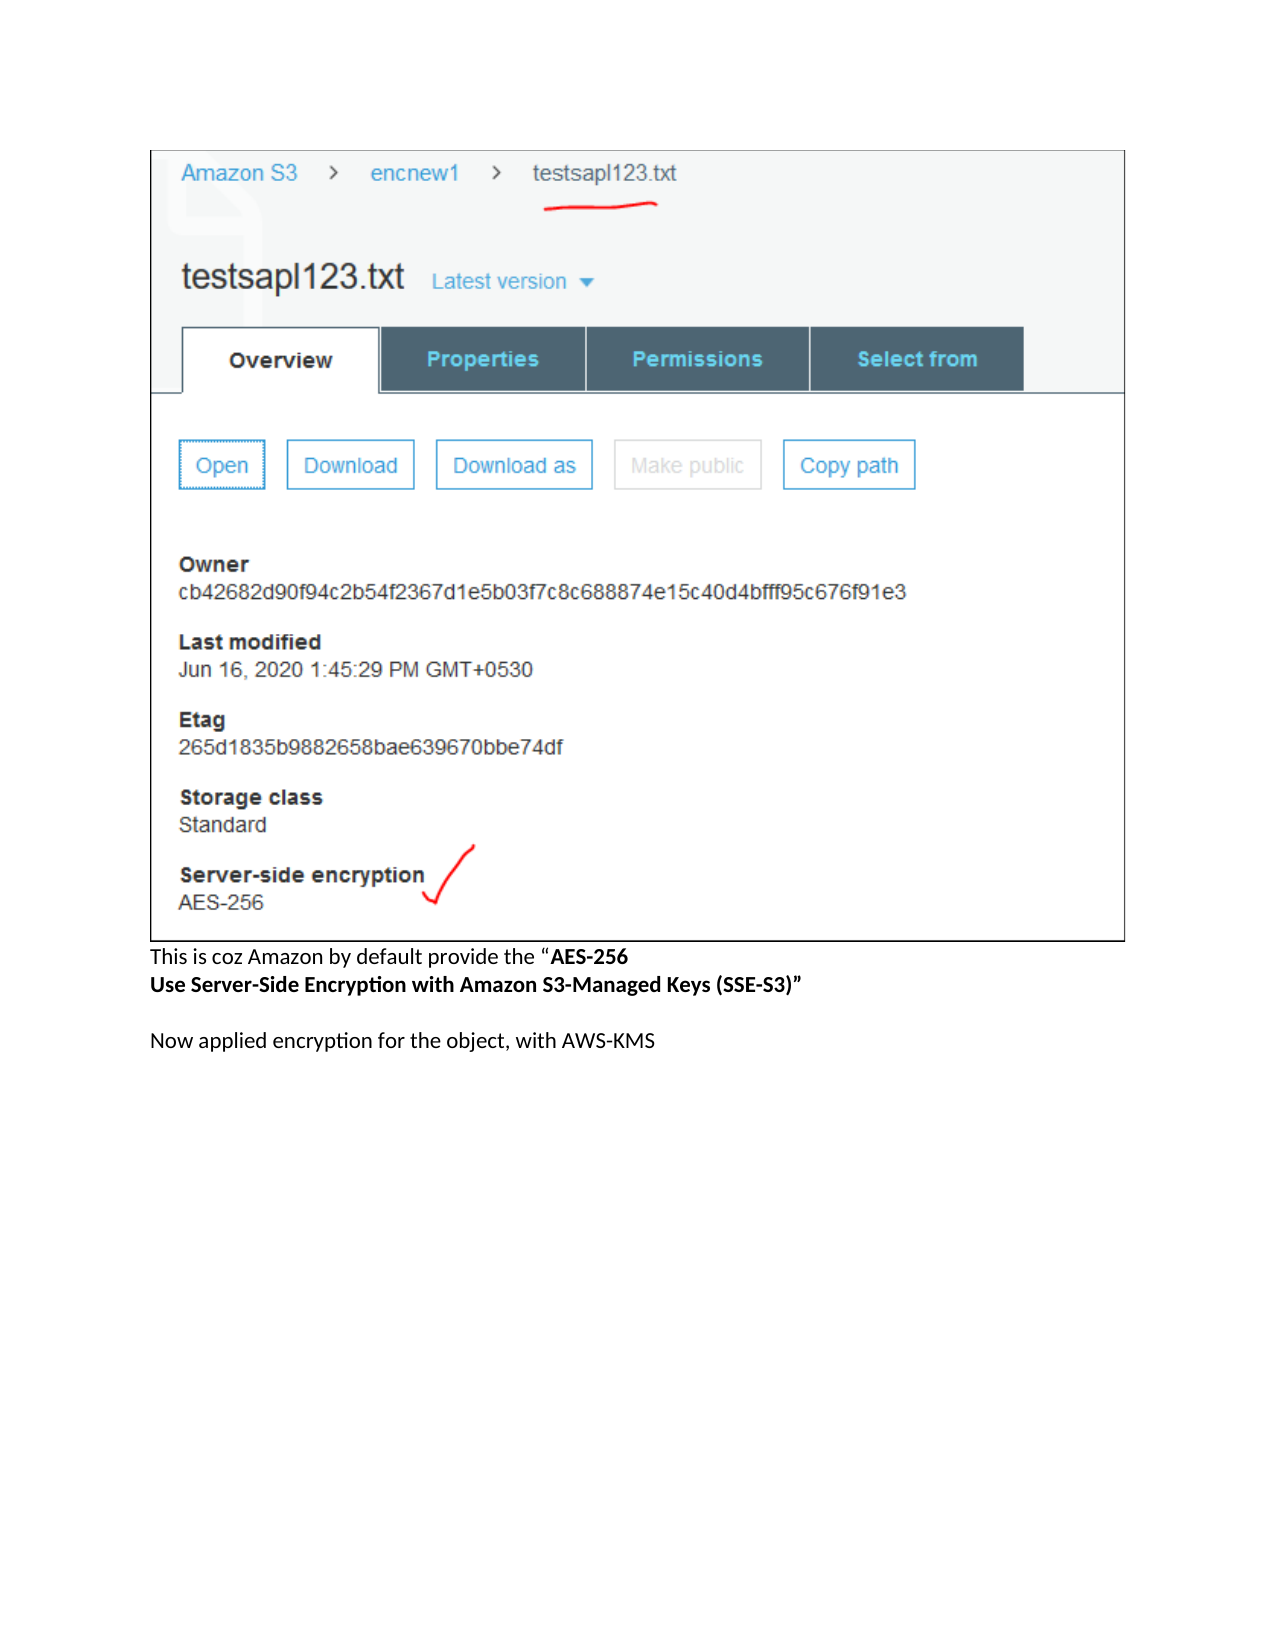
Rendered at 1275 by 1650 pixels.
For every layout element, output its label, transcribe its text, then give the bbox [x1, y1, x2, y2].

text Now applied encryption for the object, with AWS-KMS [150, 1026, 1125, 1054]
text This is coz Amazon by default provide the “AES-256 [150, 942, 1125, 970]
picture [150, 150, 1125, 942]
text Use Server-Side Encryption with Amazon S3-Managed Keys (SSE-S3)” [150, 970, 1125, 998]
